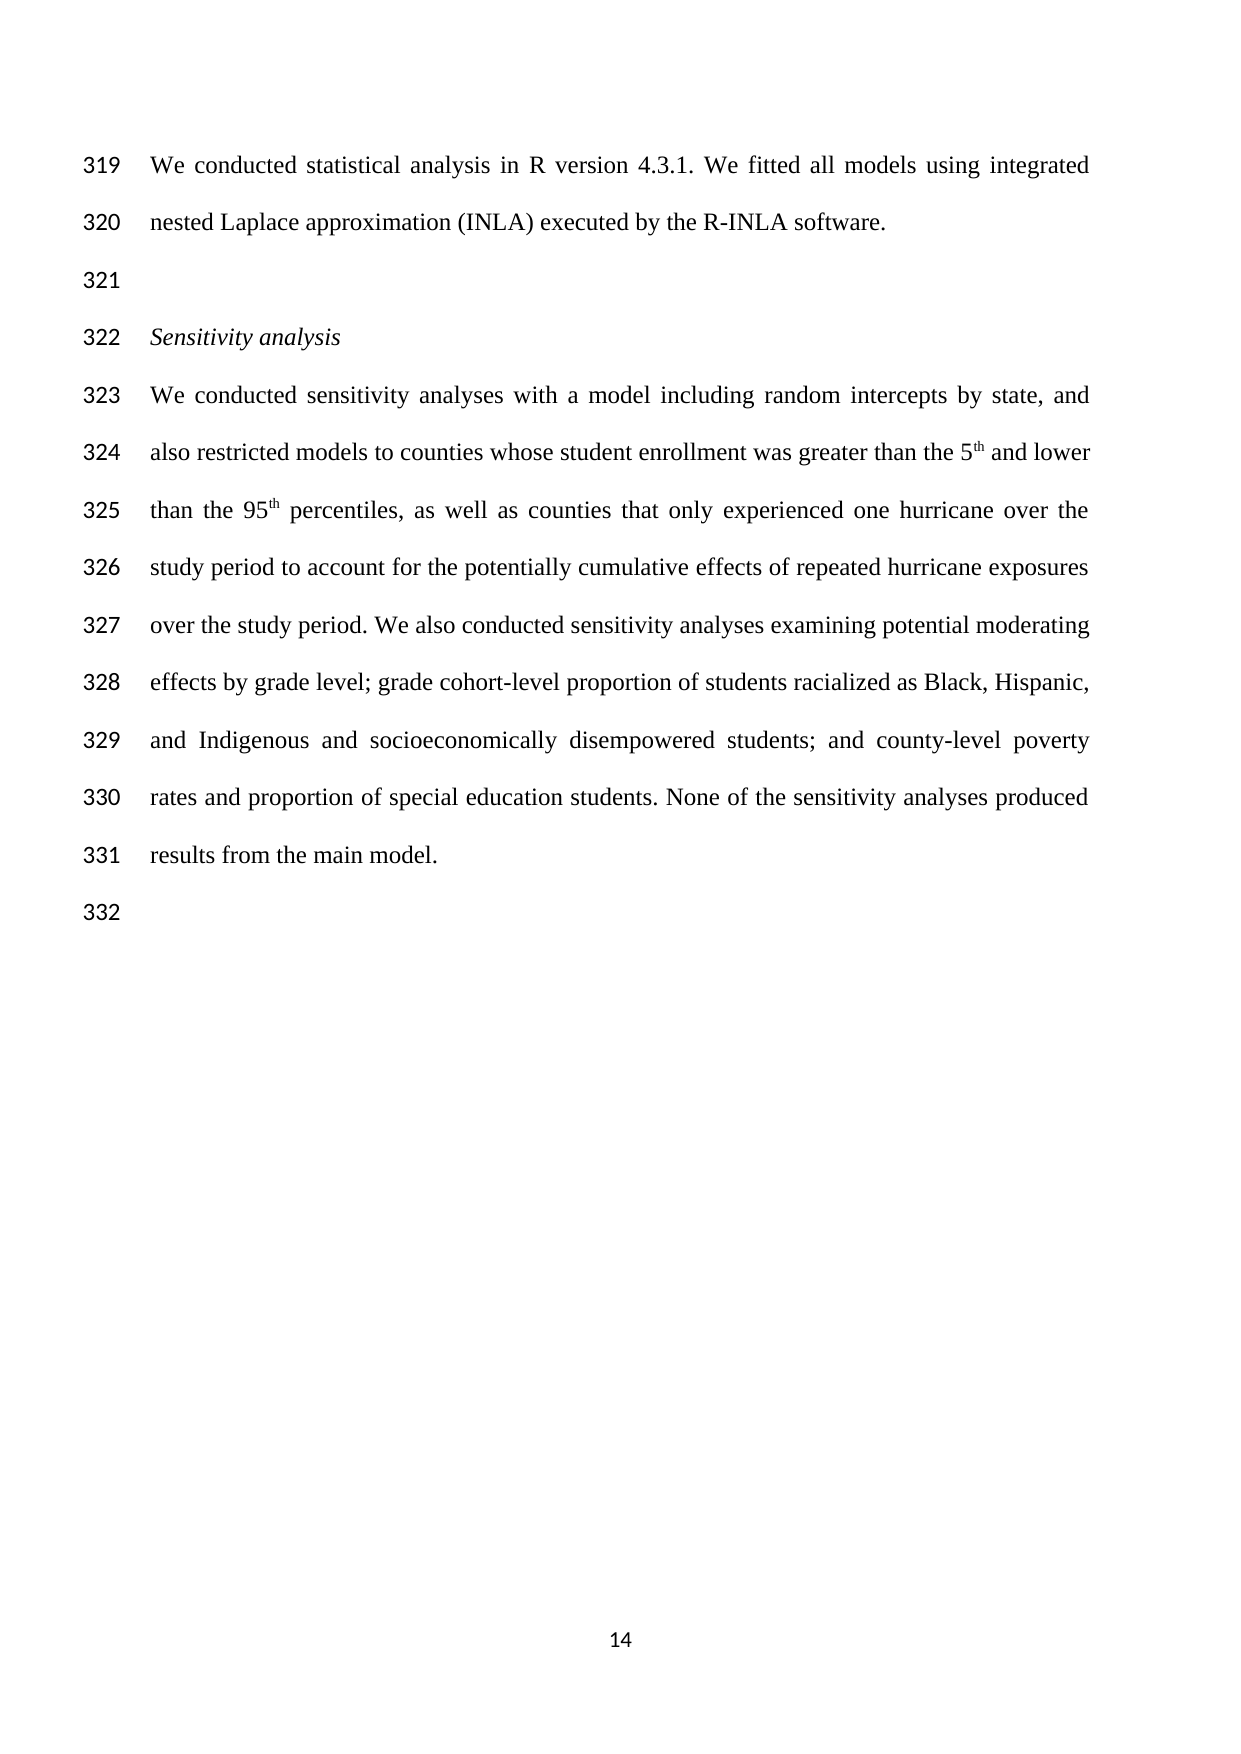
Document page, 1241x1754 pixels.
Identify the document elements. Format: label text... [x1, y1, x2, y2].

text We conducted sensitivity analyses with a model including random intercepts by state, and also restricted models to counties whose student enrollment was greater than the 5th and lower than the 95th percentiles, as well as counties that only experienced one hurricane over the study period to account for the potentially cumulative effects of repeated hurricane exposures over the study period. We also conducted sensitivity analyses examining potential moderating effects by grade level; grade cohort-level proportion of students racialized as Black, Hispanic, and Indigenous and socioeconomically disempowered students; and county-level poverty rates and proportion of special education students. None of the sensitivity analyses produced results from the main model. [150, 380, 1090, 869]
text We conducted statistical analysis in R version 4.3.1. We fitted all models using integrated nested Laplace approximation (INLA) executed by the R-INLA software. [150, 150, 1090, 236]
text Sensitivity analysis [150, 322, 1090, 351]
